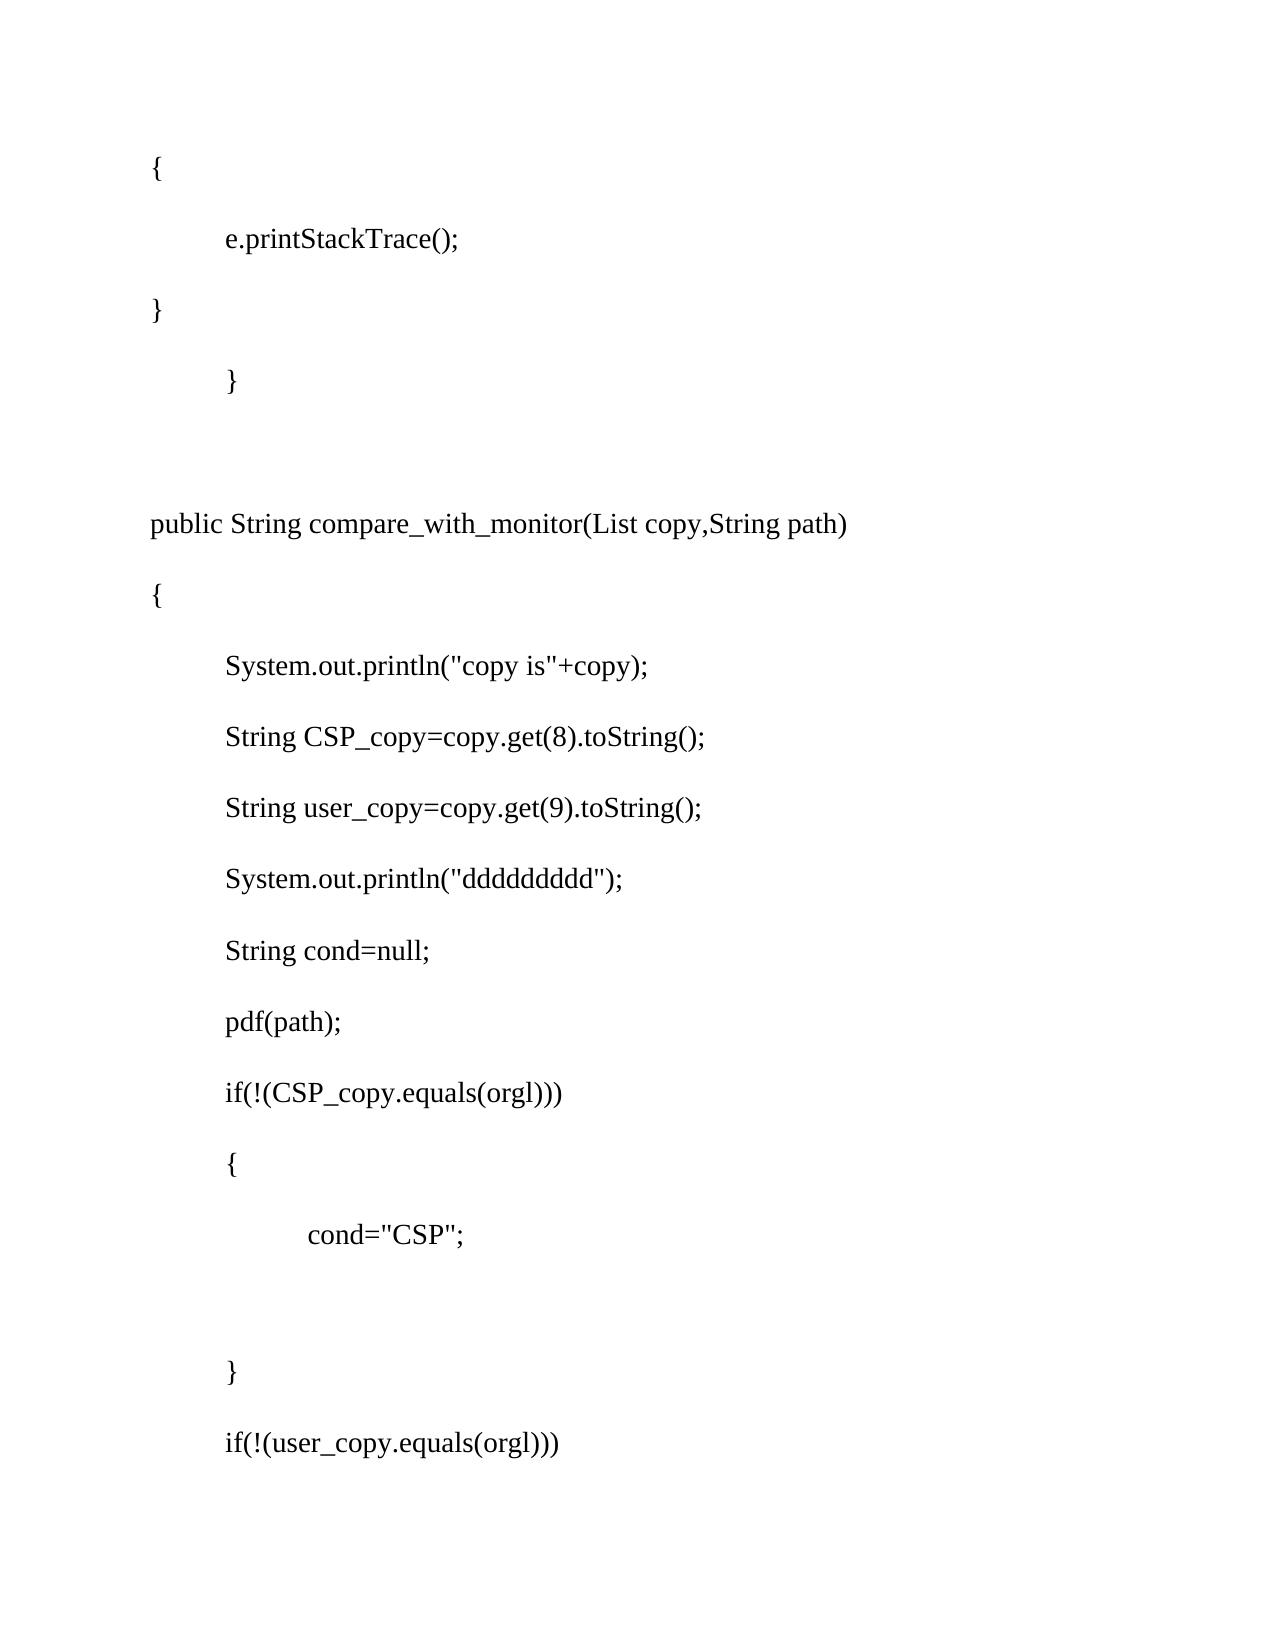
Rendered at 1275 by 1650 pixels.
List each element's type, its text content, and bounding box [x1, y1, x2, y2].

text if(!(CSP_copy.equals(orgl))) [150, 1075, 1125, 1108]
text { [150, 577, 1125, 610]
text } [150, 1354, 1125, 1387]
text public String compare_with_monitor(List copy,String path) [150, 506, 1125, 539]
text } [150, 292, 1125, 326]
text System.out.println("copy is"+copy); [150, 648, 1125, 682]
text { [150, 1146, 1125, 1179]
text { [150, 150, 1125, 183]
text } [150, 363, 1125, 397]
text String cond=null; [150, 933, 1125, 966]
text if(!(user_copy.equals(orgl))) [150, 1425, 1125, 1459]
text String user_copy=copy.get(9).toString(); [150, 790, 1125, 824]
text cond="CSP"; [150, 1217, 1125, 1251]
text pdf(path); [150, 1004, 1125, 1037]
text System.out.println("ddddddddd"); [150, 861, 1125, 895]
text e.printStackTrace(); [150, 221, 1125, 255]
text String CSP_copy=copy.get(8).toString(); [150, 719, 1125, 753]
